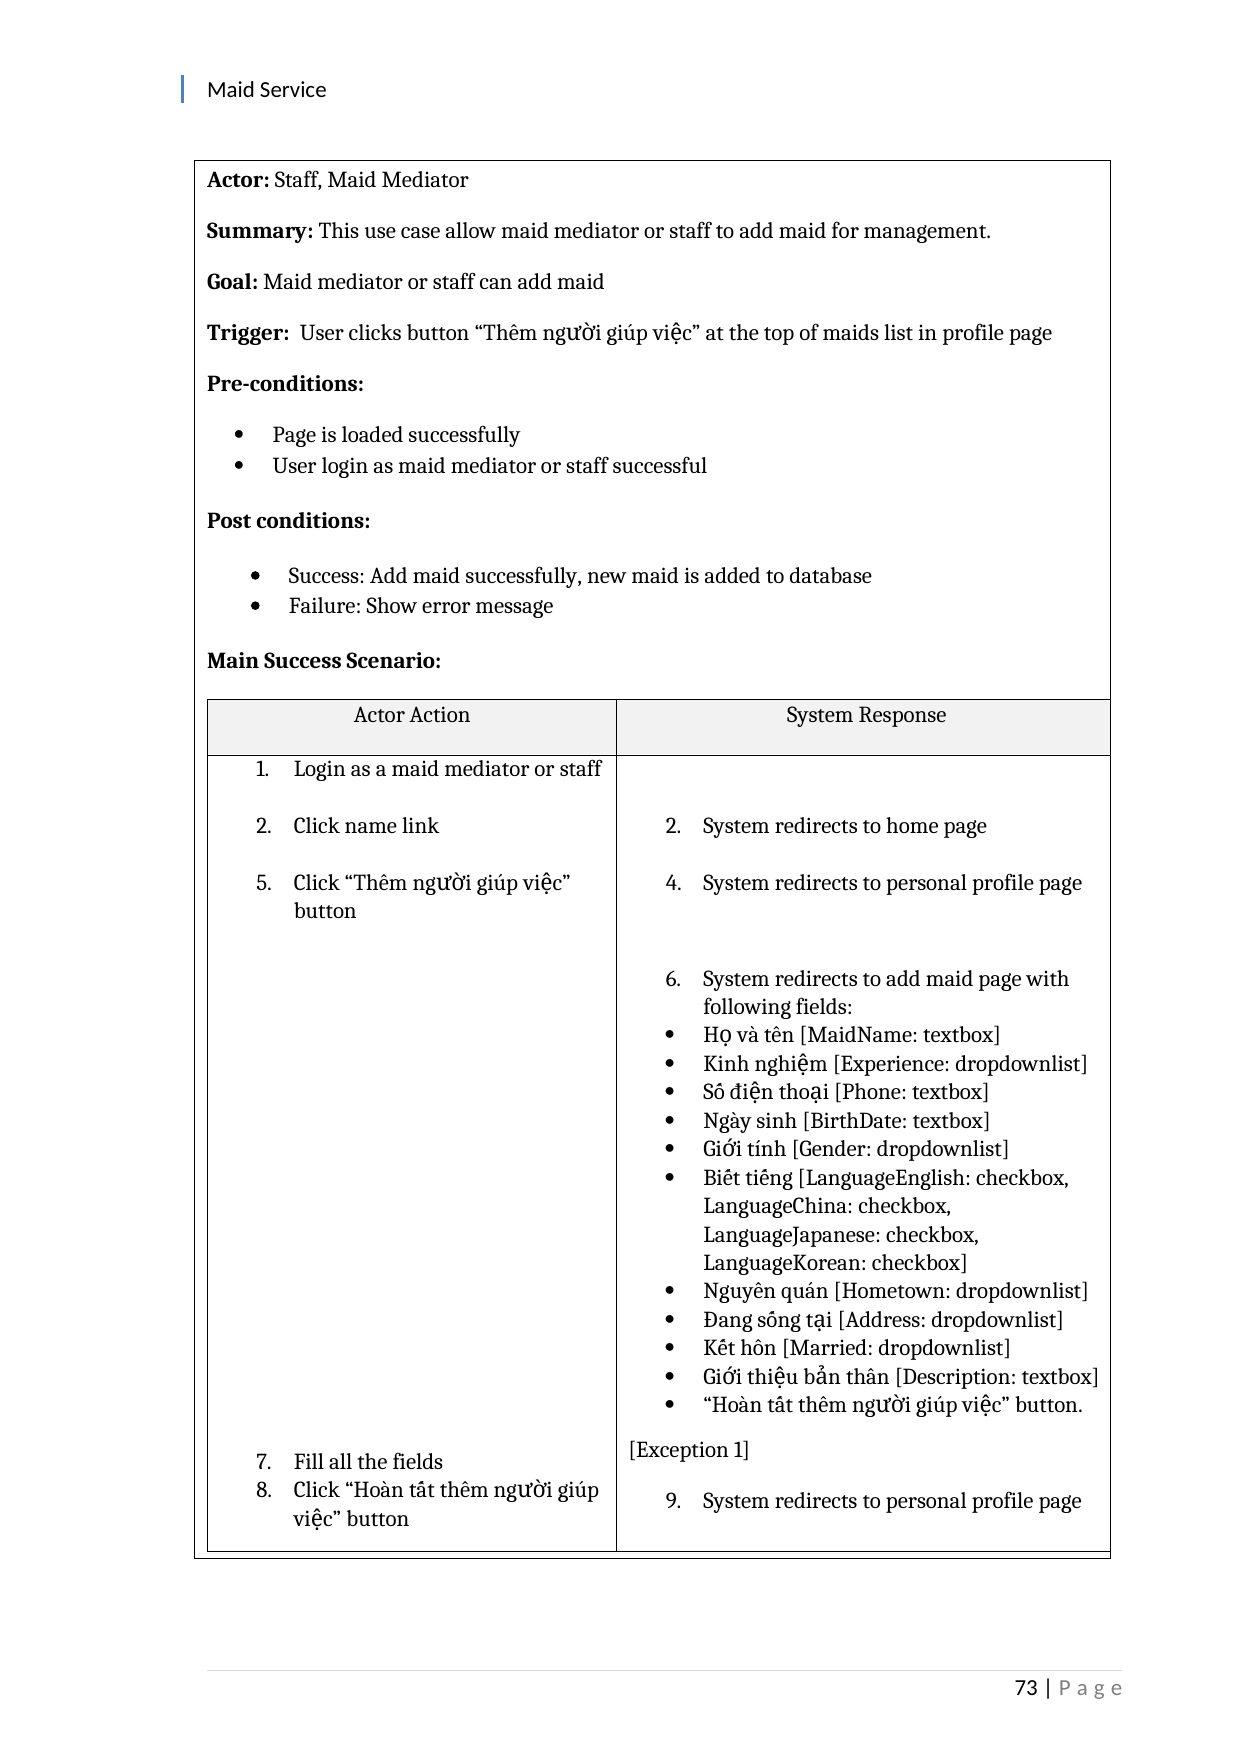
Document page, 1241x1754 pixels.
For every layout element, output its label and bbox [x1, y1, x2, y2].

table_cell [195, 161, 1110, 1558]
